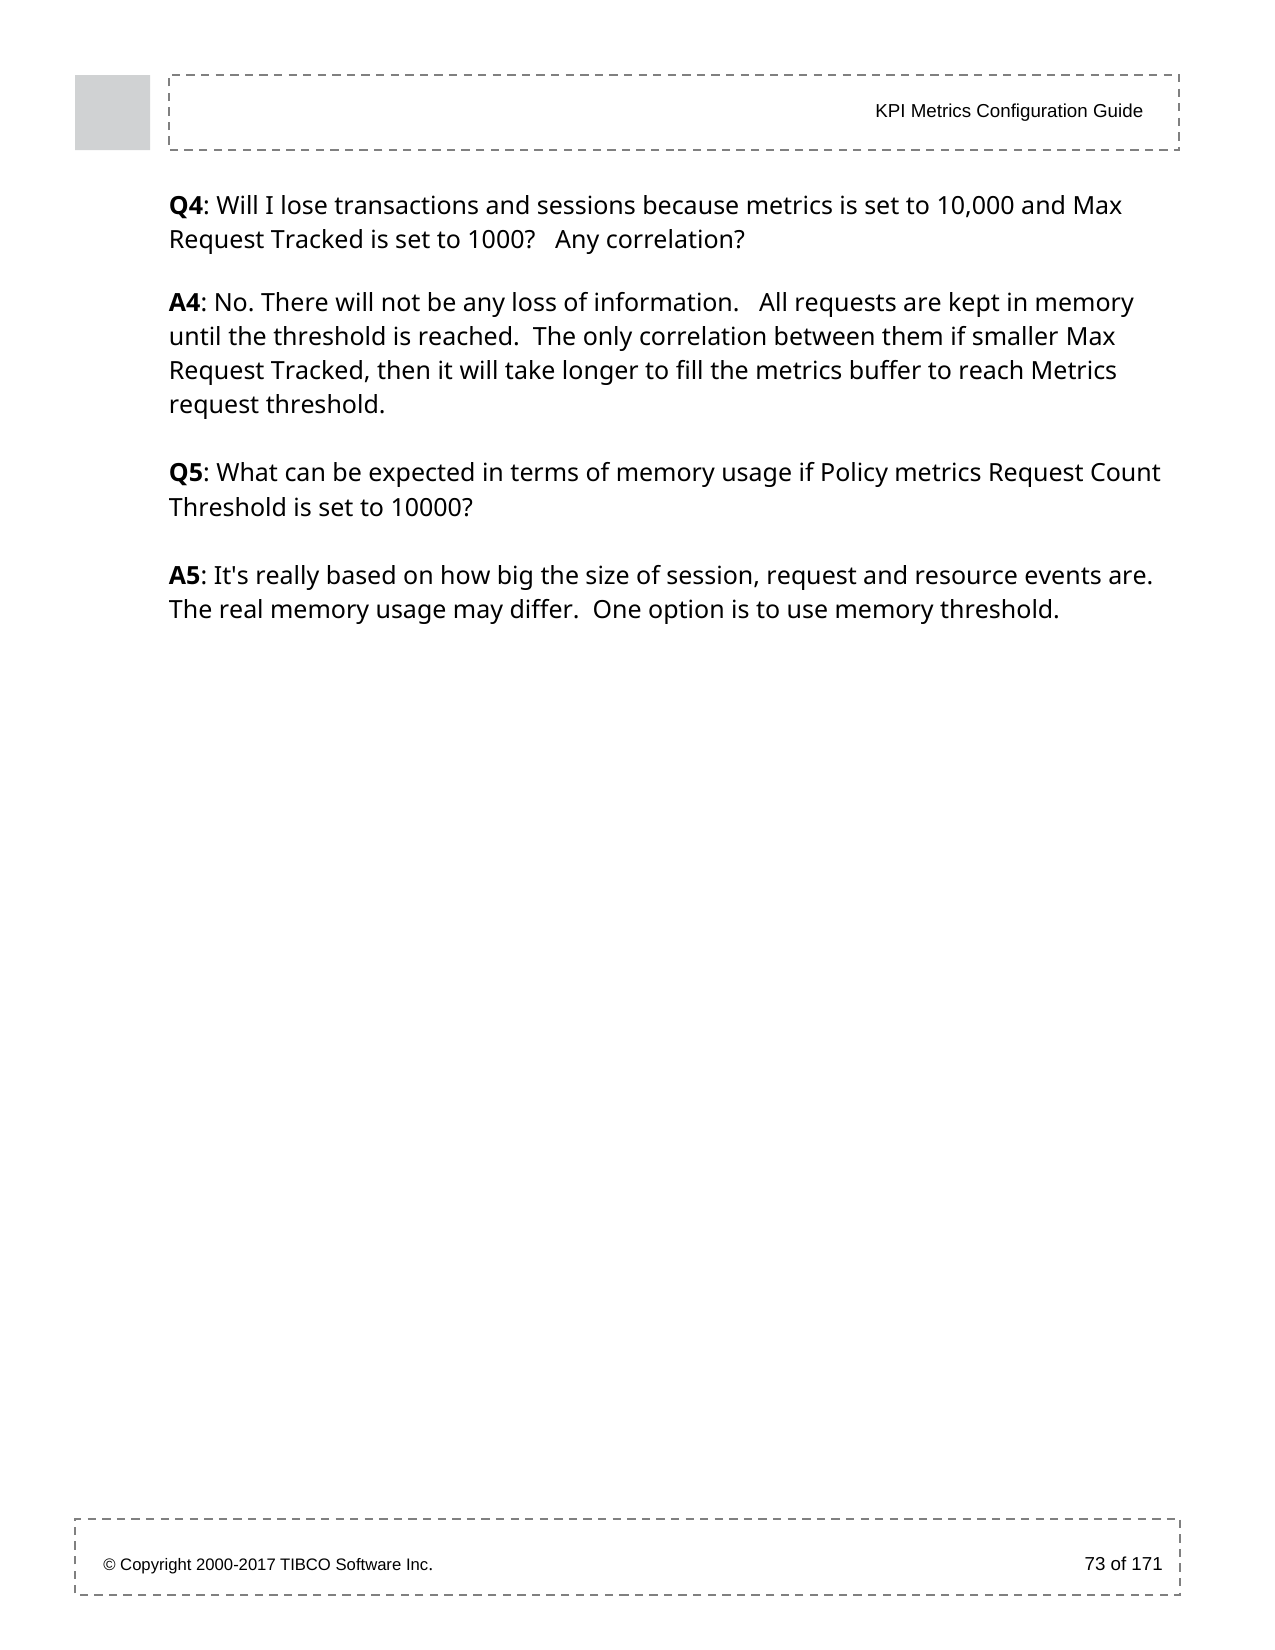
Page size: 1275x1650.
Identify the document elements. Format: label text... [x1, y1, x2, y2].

text Q5: What can be expected in terms of memory usage if Policy metrics Request Count Threshold is set to 10000? [169, 455, 1162, 523]
text A5: It's really based on how big the size of session, request and resource events are. The real memory usage may differ. One option is to use memory threshold. [169, 557, 1162, 625]
text Q4: Will I lose transactions and sessions because metrics is set to 10,000 and Max Request Tracked is set to 1000? Any correlation? [169, 187, 1162, 256]
text A4: No. There will not be any loss of information. All requests are kept in memory until the threshold is reached. The only correlation between them if smaller Max Request Tracked, then it will take longer to fill the metrics buffer to reach Metrics request threshold. [169, 285, 1162, 421]
